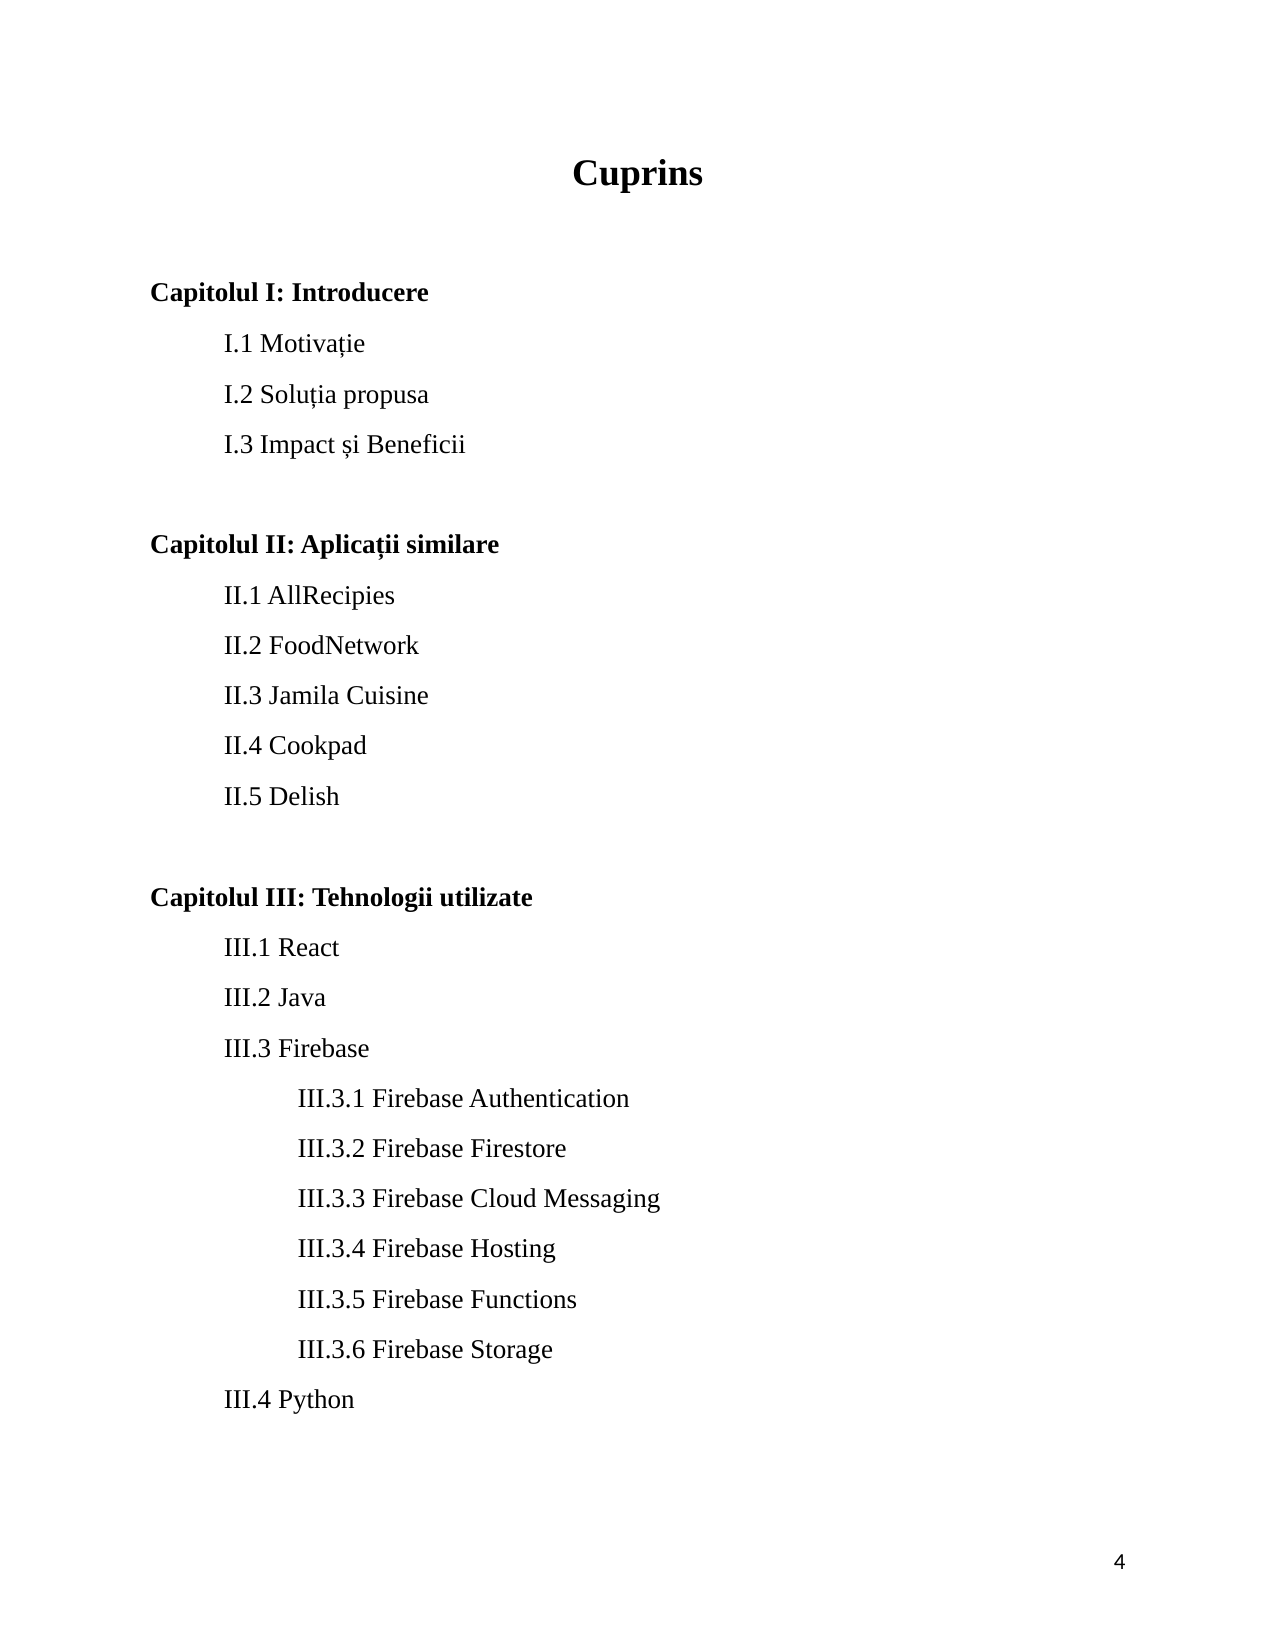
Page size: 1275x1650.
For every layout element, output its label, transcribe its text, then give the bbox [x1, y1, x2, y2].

text II.4 Cookpad [150, 729, 1125, 761]
text I.3 Impact și Beneficii [150, 428, 1125, 459]
text Capitolul II: Aplicații similare [150, 528, 1125, 560]
text III.3.5 Firebase Functions [150, 1283, 1125, 1314]
text Capitolul III: Tehnologii utilizate [150, 881, 1125, 912]
text III.4 Python [150, 1383, 1125, 1414]
text II.3 Jamila Cuisine [150, 679, 1125, 710]
text III.3.6 Firebase Storage [150, 1333, 1125, 1364]
text III.3.3 Firebase Cloud Messaging [150, 1182, 1125, 1213]
text II.2 FoodNetwork [150, 629, 1125, 660]
text III.1 React [150, 931, 1125, 962]
text III.2 Java [150, 981, 1125, 1013]
text III.3 Firebase [150, 1032, 1125, 1063]
text II.1 AllRecipies [150, 579, 1125, 610]
text I.2 Soluția propusa [150, 378, 1125, 409]
text I.1 Motivație [150, 327, 1125, 358]
text II.5 Delish [150, 779, 1125, 811]
text III.3.4 Firebase Hosting [150, 1232, 1125, 1264]
text Capitolul I: Introducere [150, 276, 1125, 308]
text Cuprins [150, 150, 1125, 193]
text III.3.1 Firebase Authentication [150, 1082, 1125, 1113]
text III.3.2 Firebase Firestore [150, 1132, 1125, 1163]
